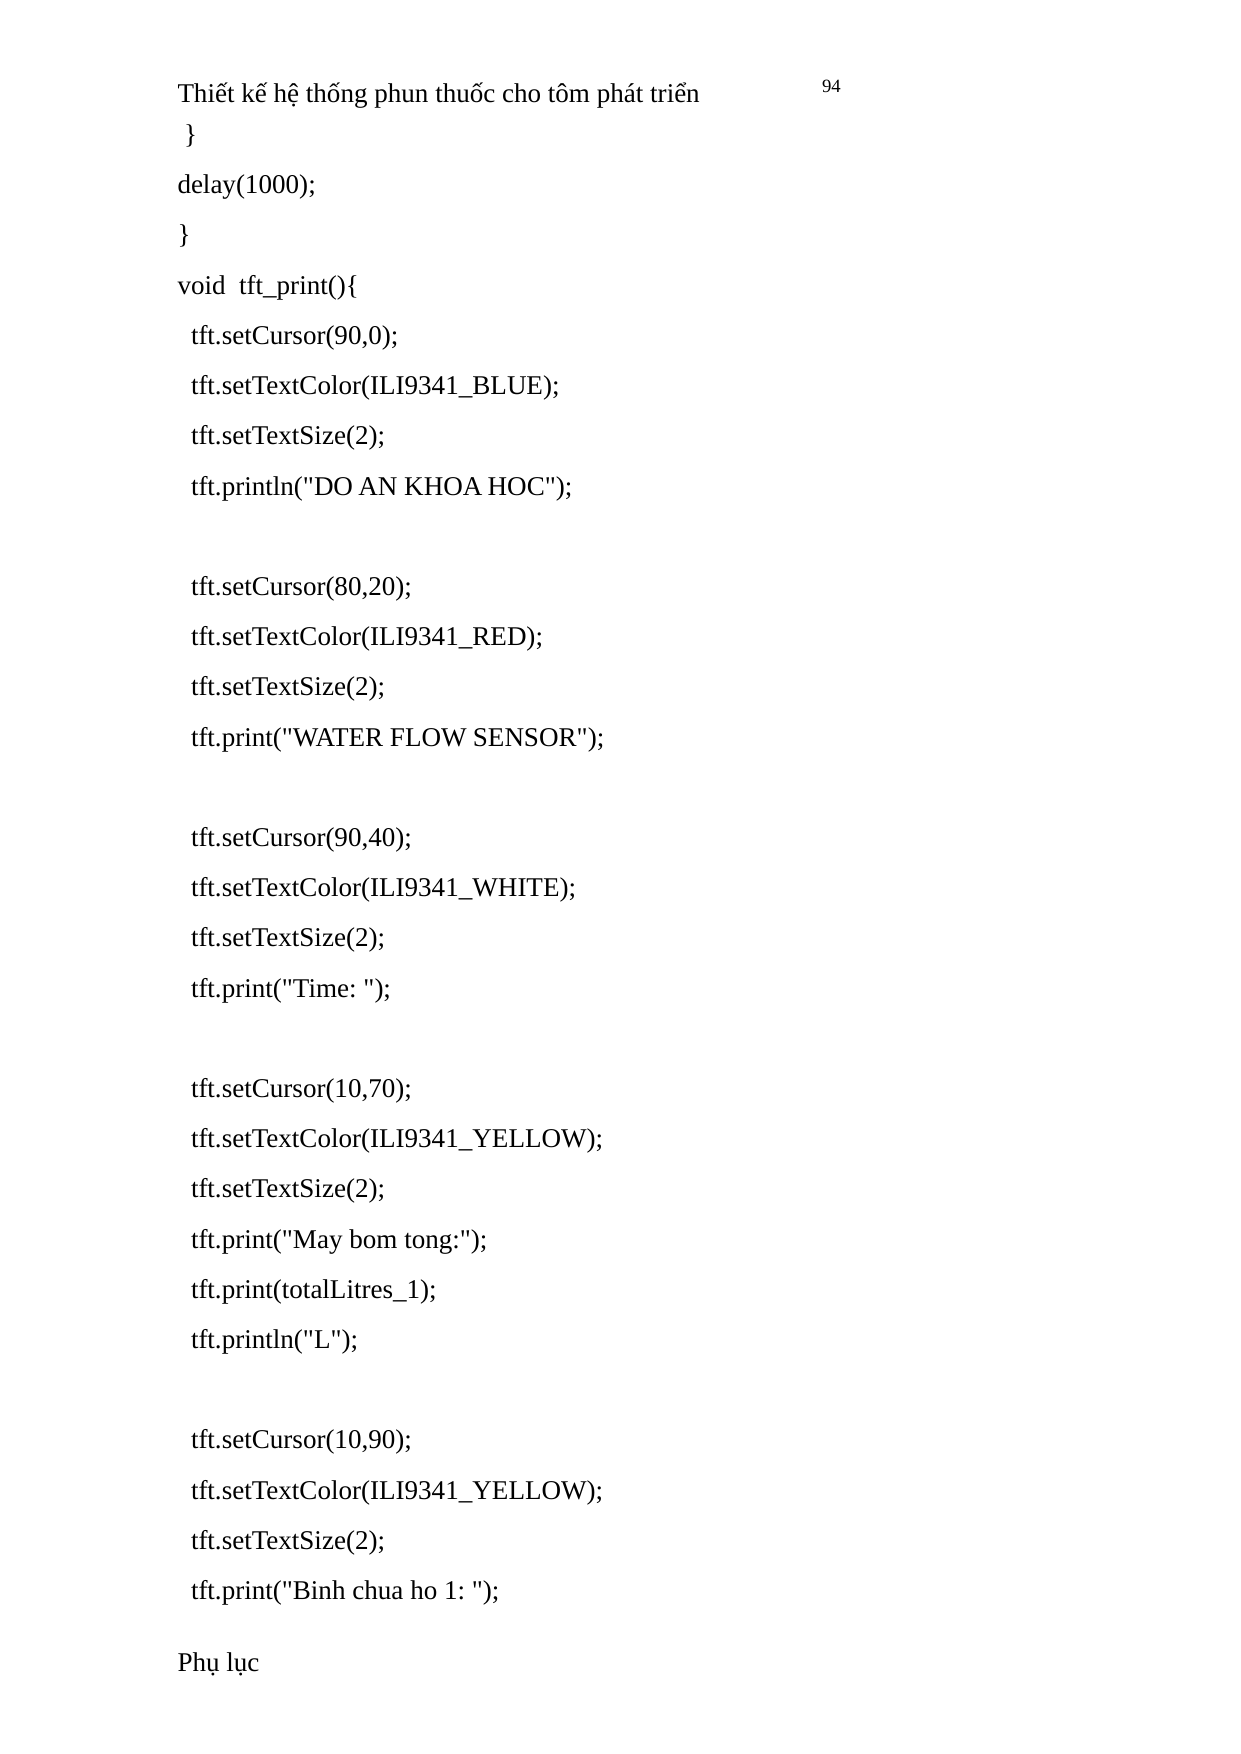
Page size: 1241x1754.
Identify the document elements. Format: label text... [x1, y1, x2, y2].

text tft.println("L"); [177, 1323, 1122, 1354]
text tft.setTextColor(ILI9341_YELLOW); [177, 1474, 1122, 1505]
text tft.setTextColor(ILI9341_YELLOW); [177, 1122, 1122, 1153]
text tft.setTextSize(2); [177, 1524, 1122, 1555]
text tft.print("Time: "); [177, 972, 1122, 1003]
text } [177, 118, 1122, 149]
text tft.setCursor(10,70); [177, 1072, 1122, 1103]
text tft.println("DO AN KHOA HOC"); [177, 469, 1122, 501]
text tft.print("May bom tong:"); [177, 1223, 1122, 1254]
text tft.setCursor(90,0); [177, 319, 1122, 350]
text tft.setTextColor(ILI9341_BLUE); [177, 369, 1122, 400]
text delay(1000); [177, 168, 1122, 199]
text tft.setTextColor(ILI9341_RED); [177, 620, 1122, 651]
text } [177, 218, 1122, 250]
text tft.setCursor(10,90); [177, 1423, 1122, 1455]
text tft.setTextSize(2); [177, 419, 1122, 451]
text tft.print(totalLitres_1); [177, 1273, 1122, 1304]
text tft.setCursor(80,20); [177, 570, 1122, 601]
text tft.setTextColor(ILI9341_WHITE); [177, 871, 1122, 902]
text tft.setCursor(90,40); [177, 821, 1122, 852]
text tft.print("Binh chua ho 1: "); [177, 1574, 1122, 1605]
text tft.setTextSize(2); [177, 670, 1122, 702]
text tft.setTextSize(2); [177, 1172, 1122, 1204]
text tft.print("WATER FLOW SENSOR"); [177, 721, 1122, 752]
text void tft_print(){ [177, 269, 1122, 300]
text tft.setTextSize(2); [177, 921, 1122, 953]
